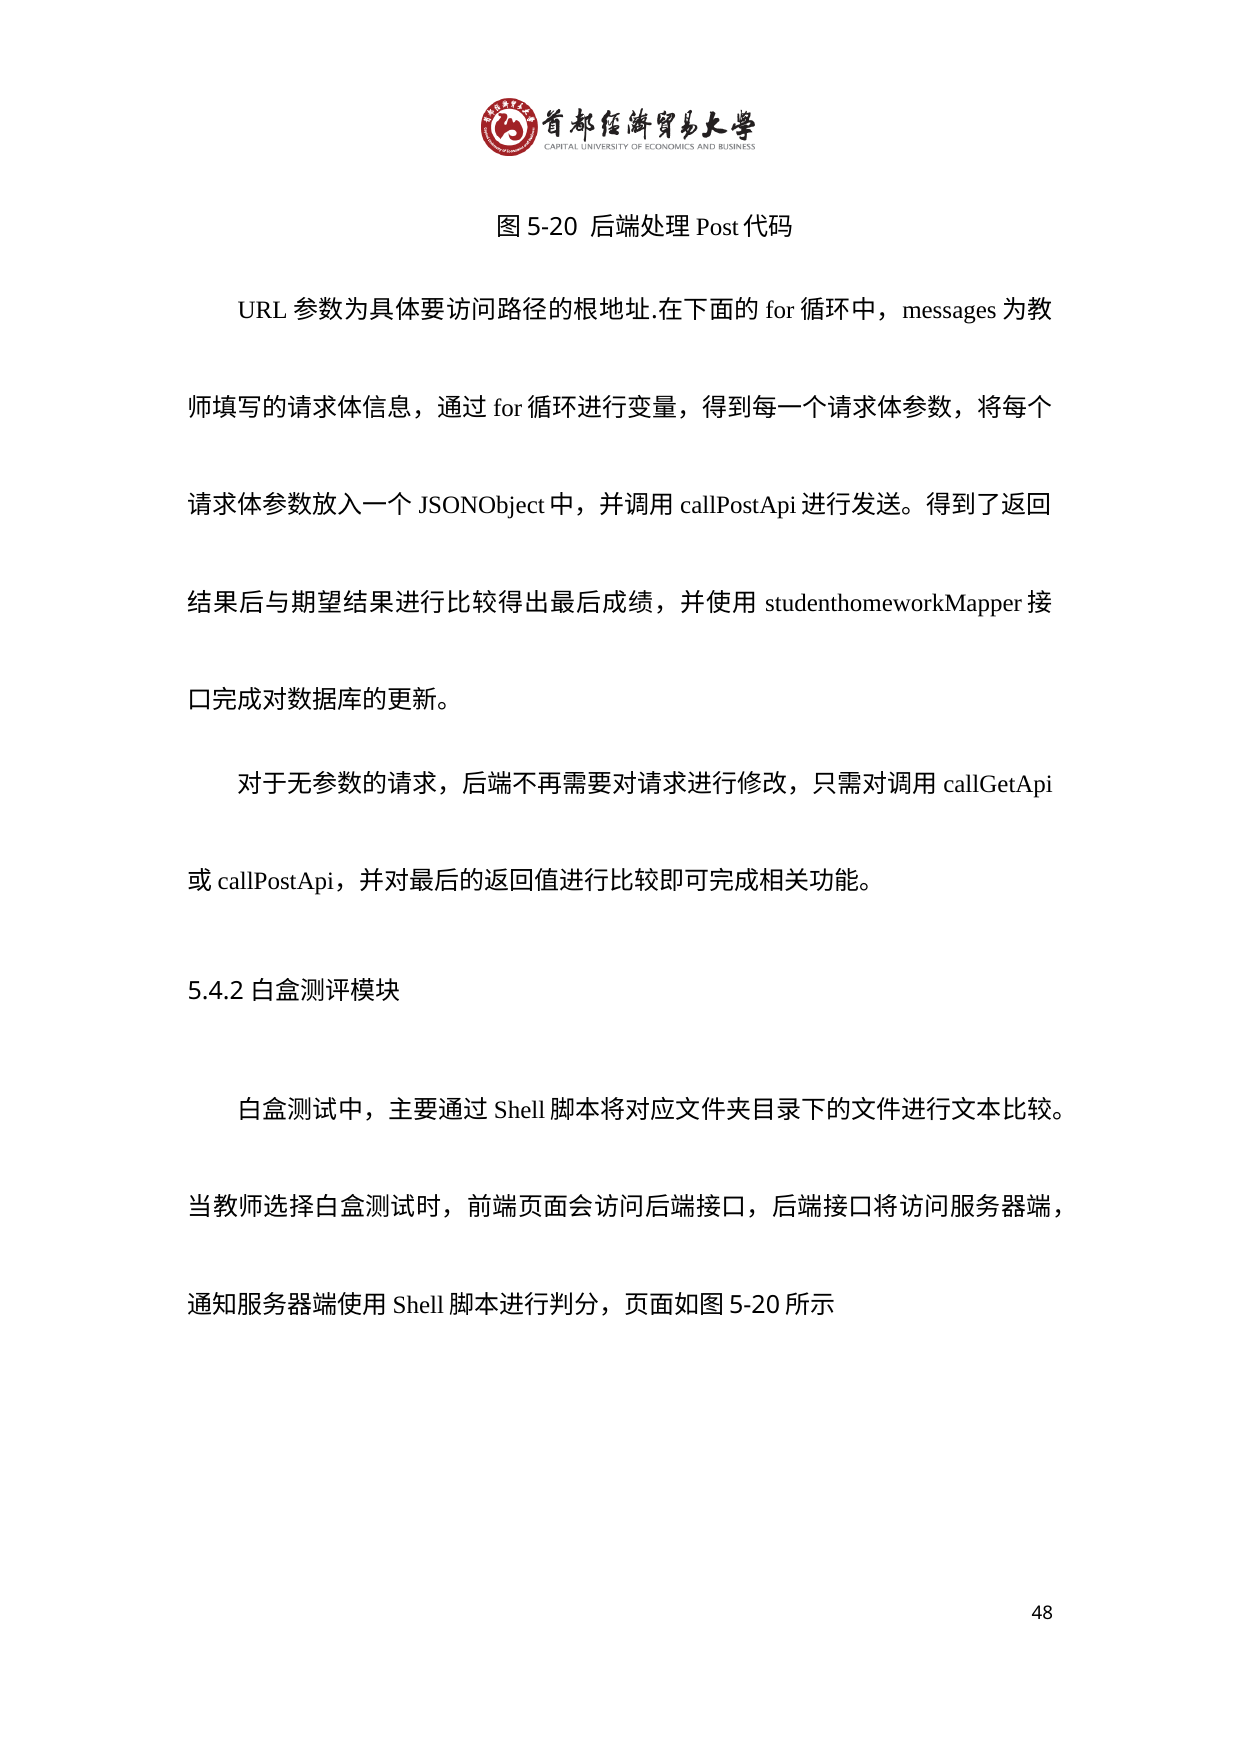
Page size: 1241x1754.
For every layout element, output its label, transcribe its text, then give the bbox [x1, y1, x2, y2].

picture [480, 88, 760, 158]
text 对于无参数的请求，后端不再需要对请求进行修改，只需对调用callGetApi或callPostApi，并对最后的返回值进行比较即可完成相关功能。 [187, 749, 1053, 911]
subtitle 白盒测评模块 [187, 956, 1053, 1021]
list 图5-20 后端处理Post代码 [187, 192, 1053, 257]
text URL参数为具体要访问路径的根地址.在下面的for循环中，messages为教师填写的请求体信息，通过for循环进行变量，得到每一个请求体参数，将每个请求体参数放入一个JSONObject中，并调用callPostApi进行发送。得到了返回结果后与期望结果进行比较得出最后成绩，并使用studenthomeworkMapper接口完成对数据库的更新。 [187, 276, 1053, 731]
text 白盒测试中，主要通过Shell脚本将对应文件夹目录下的文件进行文本比较。当教师选择白盒测试时，前端页面会访问后端接口，后端接口将访问服务器端，通知服务器端使用Shell脚本进行判分，页面如图5-20所示 [187, 1075, 1053, 1335]
